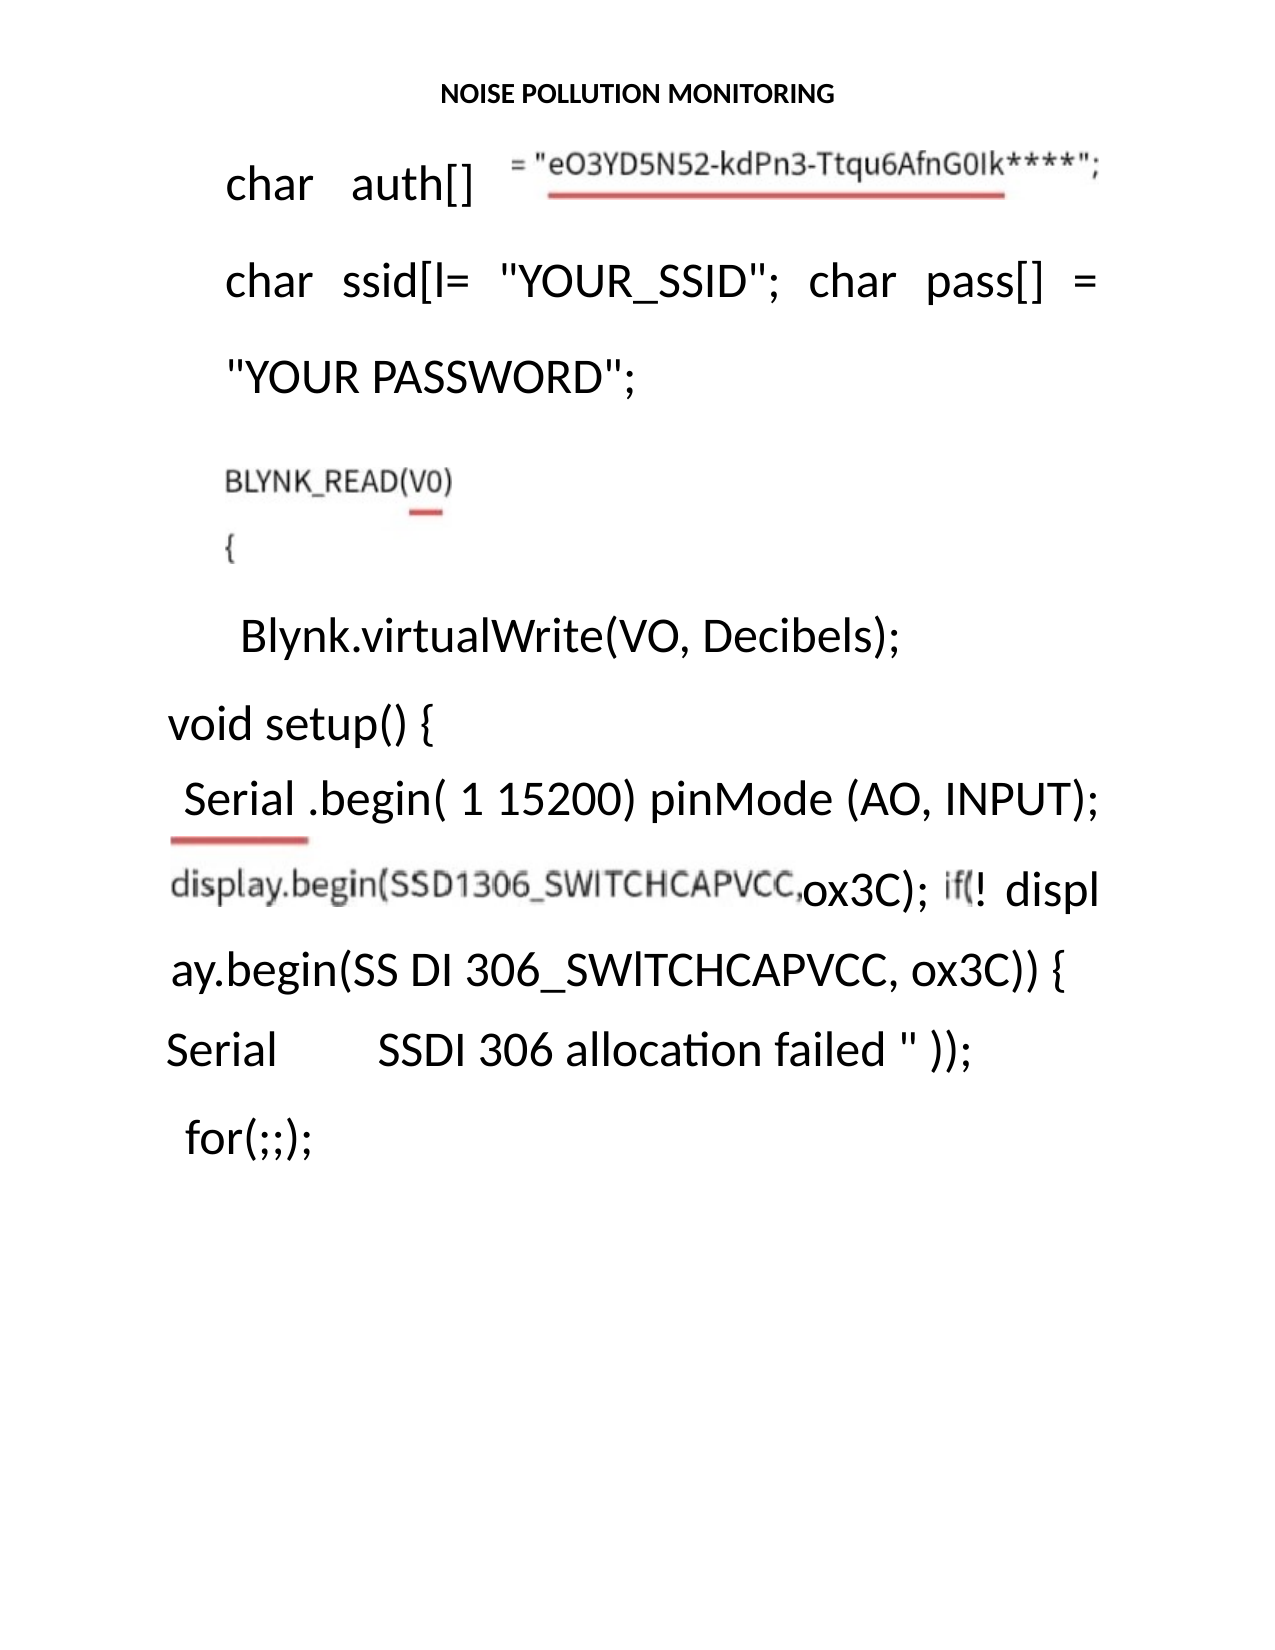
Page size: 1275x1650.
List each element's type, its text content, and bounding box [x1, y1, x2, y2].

text Serial .begin( 1 15200) pinMode (AO, INPUT); ox3C); ! displ ay.begin(SS DI 306_SWlTCHCAPVCC, ox3C)) { [170, 767, 1100, 999]
picture [945, 869, 973, 907]
text Blynk.virtualWrite(VO, Decibels); [240, 604, 1125, 665]
text Serial SSDI 306 allocation failed " )); [150, 1018, 1125, 1079]
text char auth[] char ssid[l= "YOUR_SSID"; char pass[] = "YOUR PASSWORD"; [225, 150, 1099, 406]
picture [511, 150, 1099, 200]
text for(;;); [184, 1106, 841, 1167]
picture [170, 836, 802, 907]
text void setup() { [167, 692, 848, 753]
picture [225, 467, 452, 564]
